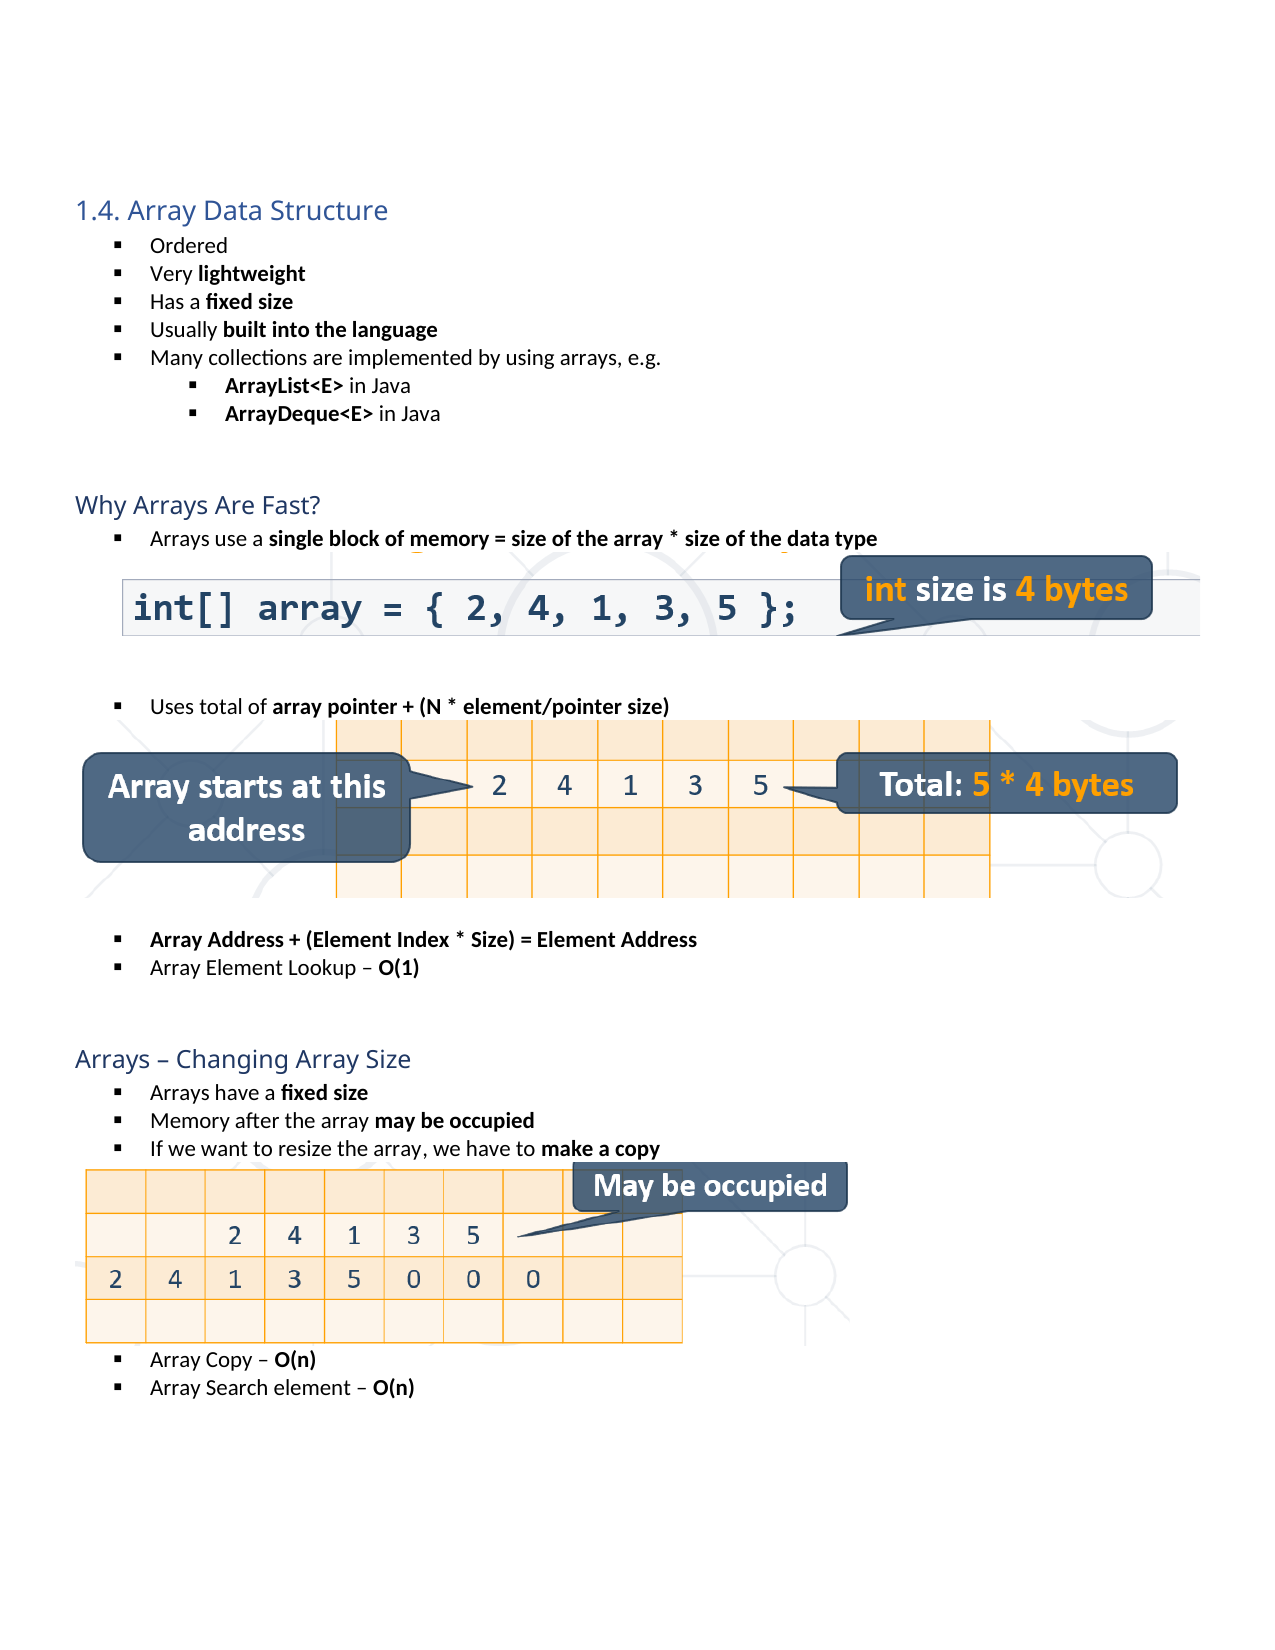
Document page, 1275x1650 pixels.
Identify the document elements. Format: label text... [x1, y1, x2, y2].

list Memory after the array may be occupied [112, 1107, 1200, 1134]
list Uses total of array pointer + (N * element/pointer size) [112, 692, 1200, 720]
picture [75, 720, 1200, 898]
list ArrayDeque<E> in Java [187, 399, 1200, 427]
picture [75, 552, 1200, 636]
list Usually built into the language [112, 315, 1200, 343]
list Arrays have a fixed size [112, 1078, 1200, 1107]
list Ordered [112, 231, 1200, 259]
list Many collections are implemented by using arrays, e.g. [112, 343, 1200, 371]
list Has a fixed size [112, 287, 1200, 315]
list Arrays use a single block of memory = size of the array * size of the data type [112, 524, 1200, 552]
list Array Search element – O(n) [112, 1373, 1200, 1401]
list Array Copy – O(n) [112, 1345, 1200, 1373]
picture [75, 1162, 850, 1346]
subtitle 1.4. Array Data Structure [75, 191, 1200, 228]
subtitle Why Arrays Are Fast? [75, 487, 1200, 521]
list If we want to resize the array, we have to make a copy [112, 1134, 1200, 1163]
list ArrayList<E> in Java [187, 371, 1200, 399]
list Array Address + (Element Index * Size) = Element Address [112, 926, 1200, 953]
list Array Element Lookup – O(1) [112, 953, 1200, 982]
subtitle Arrays – Changing Array Size [75, 1042, 1200, 1076]
list Very lightweight [112, 259, 1200, 287]
